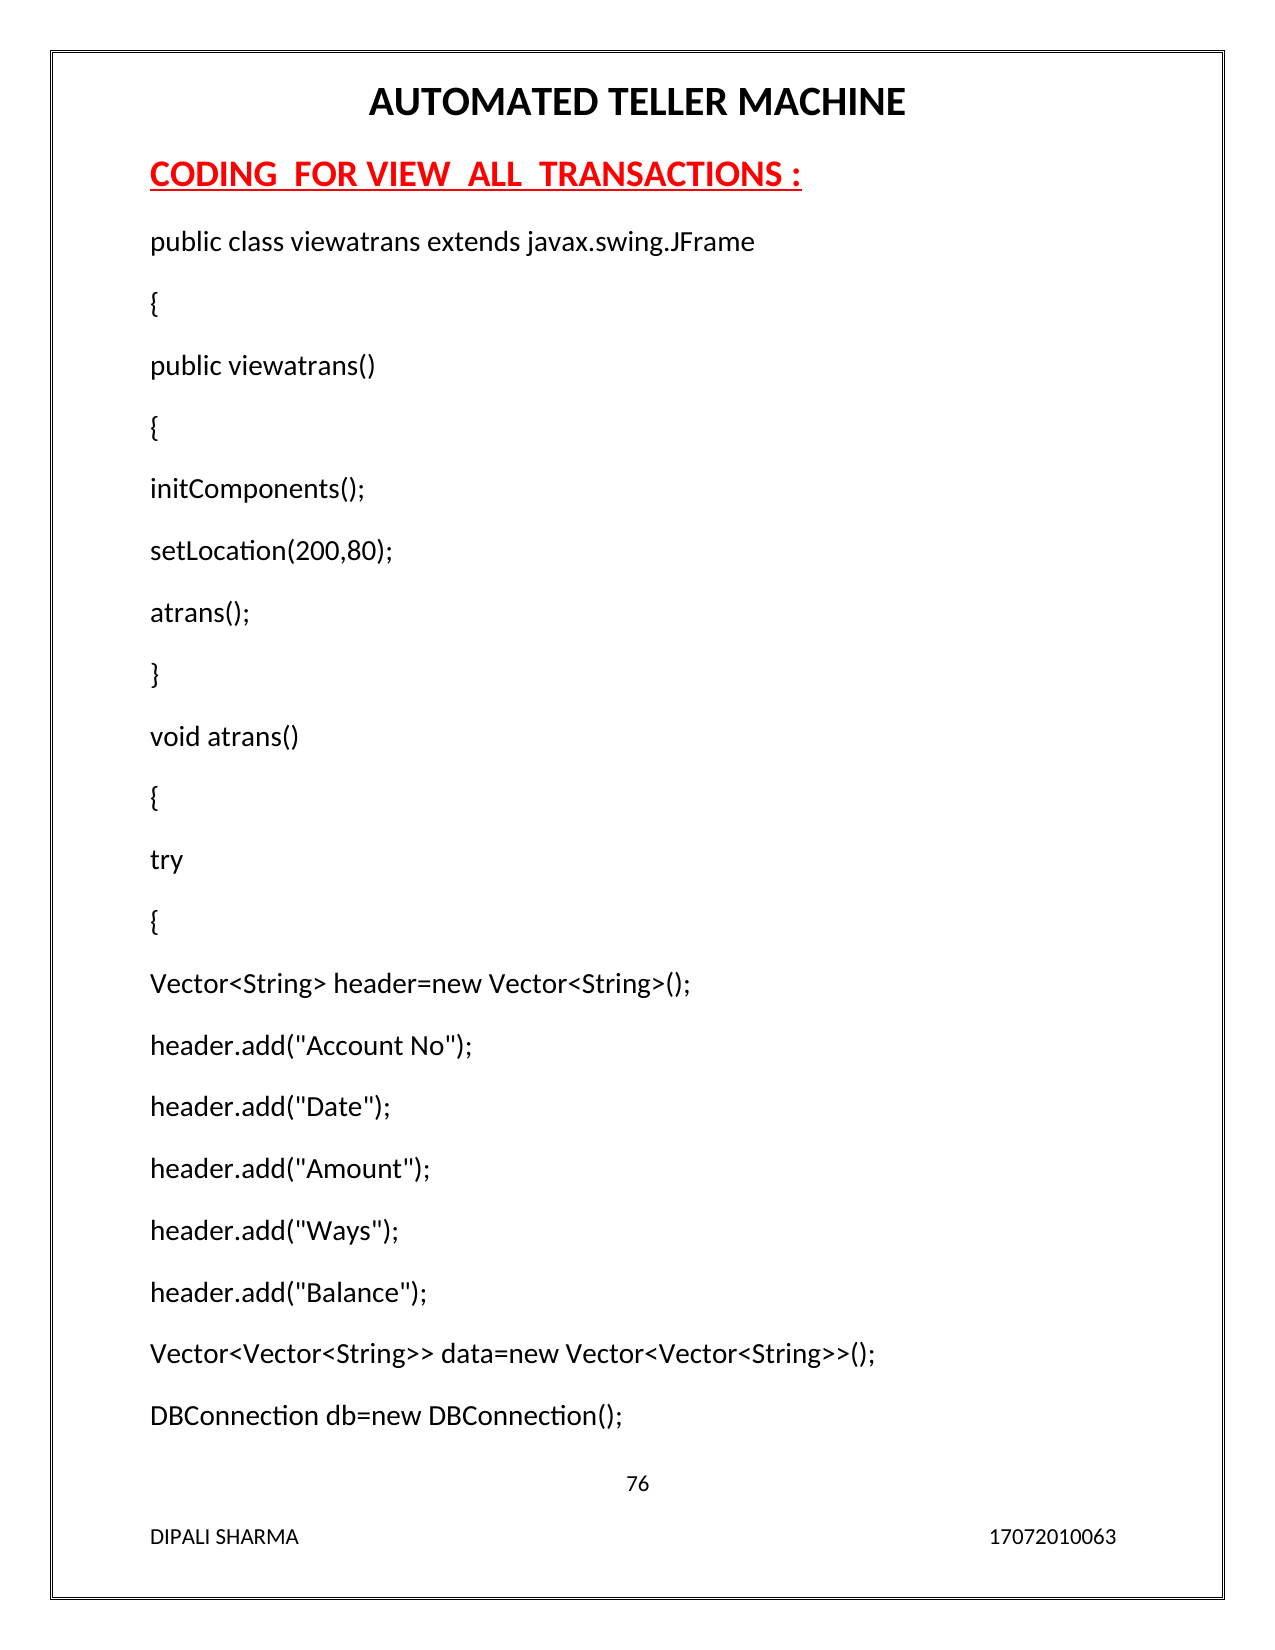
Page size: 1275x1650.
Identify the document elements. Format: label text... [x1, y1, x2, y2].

text { [150, 409, 1125, 444]
text public viewatrans() [150, 347, 1125, 383]
text public class viewatrans extends javax.swing.JFrame [150, 223, 1125, 259]
text try [150, 841, 1125, 877]
text Vector<String> header=new Vector<String>(); [150, 965, 1125, 1000]
text DBConnection db=new DBConnection(); [150, 1397, 1125, 1433]
text header.add("Balance"); [150, 1274, 1125, 1309]
text { [150, 779, 1125, 815]
text header.add("Amount"); [150, 1150, 1125, 1186]
text setLocation(200,80); [150, 532, 1125, 568]
text initComponents(); [150, 471, 1125, 506]
text header.add("Date"); [150, 1088, 1125, 1124]
text } [150, 656, 1125, 692]
text CODING FOR VIEW ALL TRANSACTIONS : [150, 150, 1125, 196]
text atrans(); [150, 594, 1125, 630]
text header.add("Account No"); [150, 1027, 1125, 1062]
text header.add("Ways"); [150, 1212, 1125, 1247]
text { [150, 903, 1125, 939]
text void atrans() [150, 718, 1125, 753]
text { [150, 285, 1125, 321]
text Vector<Vector<String>> data=new Vector<Vector<String>>(); [150, 1335, 1125, 1371]
